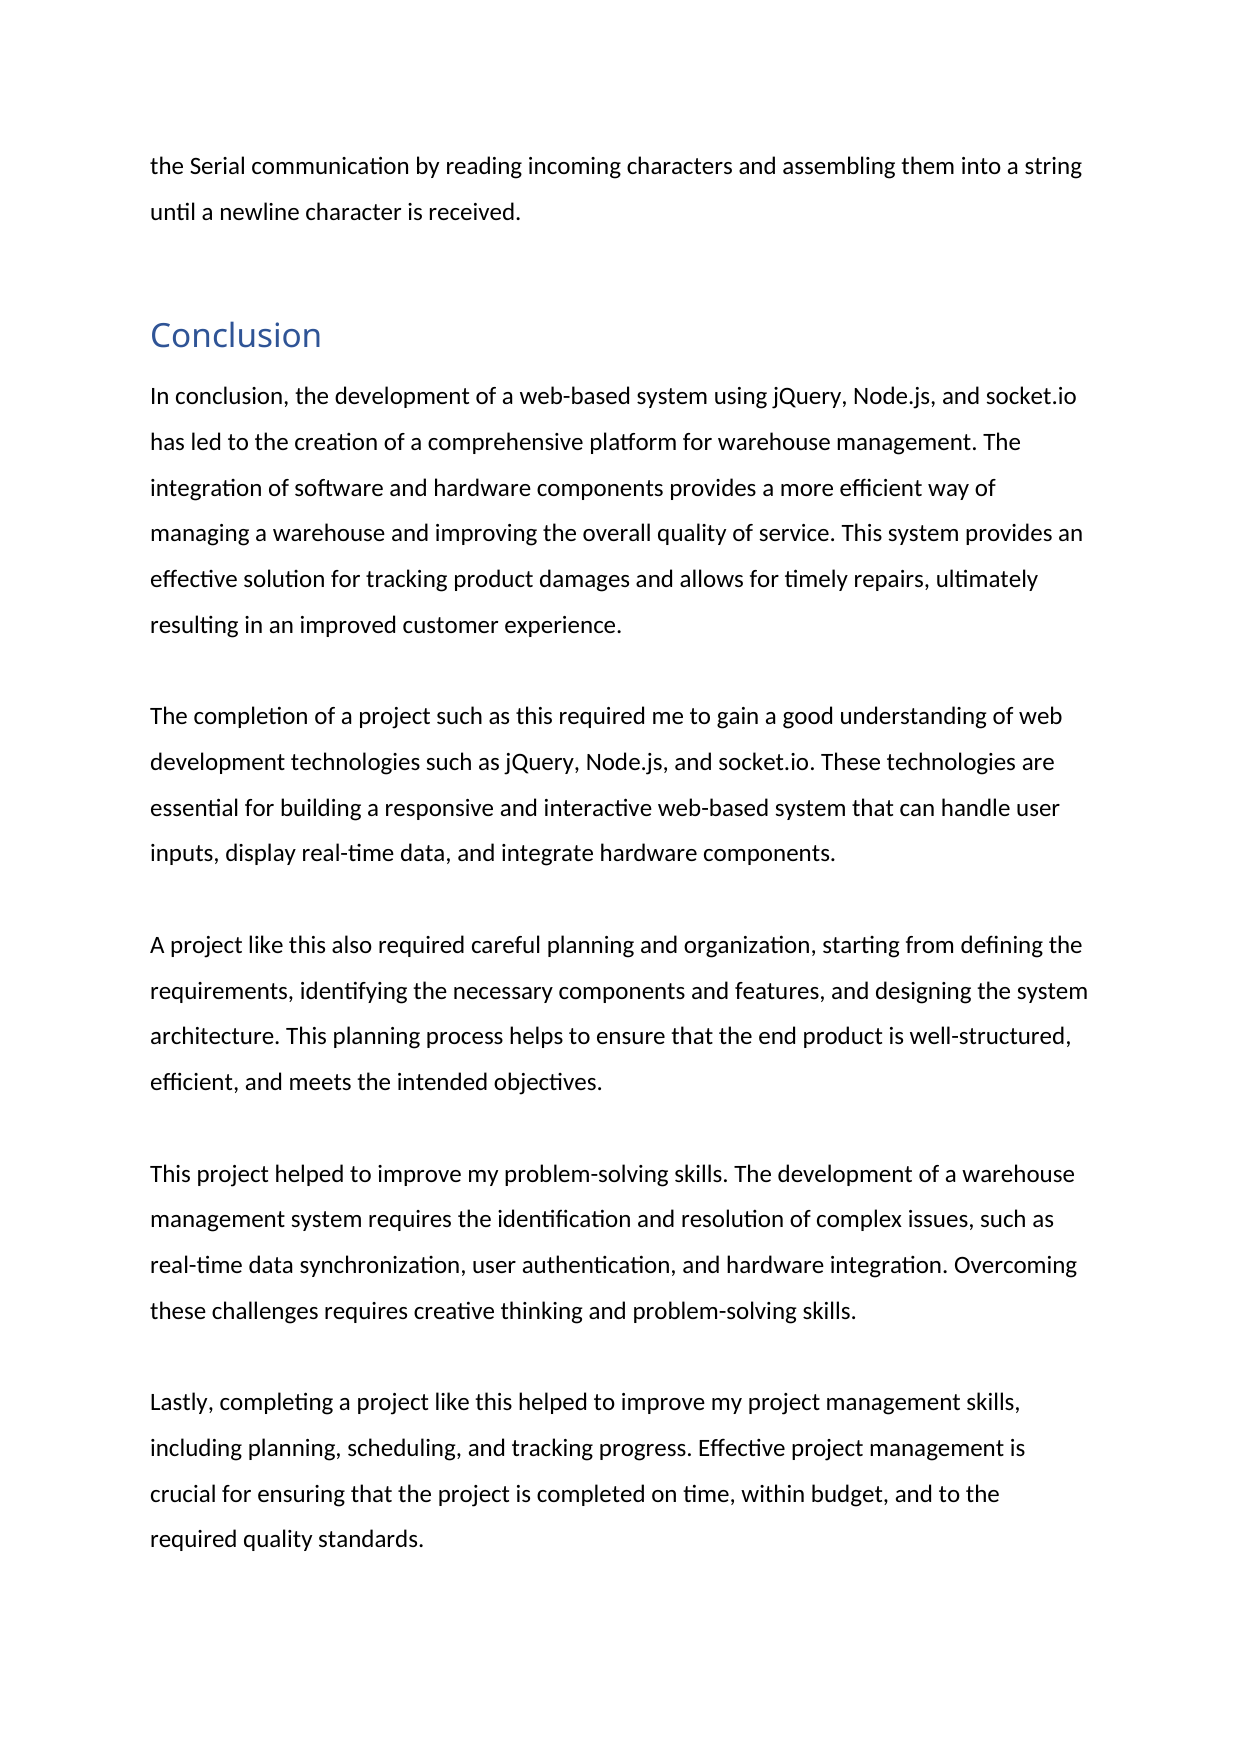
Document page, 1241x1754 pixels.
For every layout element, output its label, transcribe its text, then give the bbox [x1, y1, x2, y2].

text This project helped to improve my problem-solving skills. The development of a warehouse management system requires the identification and resolution of complex issues, such as real-time data synchronization, user authentication, and hardware integration. Overcoming these challenges requires creative thinking and problem-solving skills. [150, 1158, 1090, 1325]
subtitle Conclusion [150, 312, 1090, 358]
text In conclusion, the development of a web-based system using jQuery, Node.js, and socket.io has led to the creation of a comprehensive platform for warehouse management. The integration of software and hardware components provides a more efficient way of managing a warehouse and improving the overall quality of service. This system provides an effective solution for tracking product damages and allows for timely repairs, ultimately resulting in an improved customer experience. [150, 380, 1090, 639]
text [150, 150, 1090, 226]
text Lastly, completing a project like this helped to improve my project management skills, including planning, scheduling, and tracking progress. Effective project management is crucial for ensuring that the project is completed on time, within budget, and to the required quality standards. [150, 1386, 1090, 1554]
text The completion of a project such as this required me to gain a good understanding of web development technologies such as jQuery, Node.js, and socket.io. These technologies are essential for building a responsive and interactive web-based system that can handle user inputs, display real-time data, and integrate hardware components. [150, 700, 1090, 868]
text A project like this also required careful planning and organization, starting from defining the requirements, identifying the necessary components and features, and designing the system architecture. This planning process helps to ensure that the end product is well-structured, efficient, and meets the intended objectives. [150, 929, 1090, 1097]
